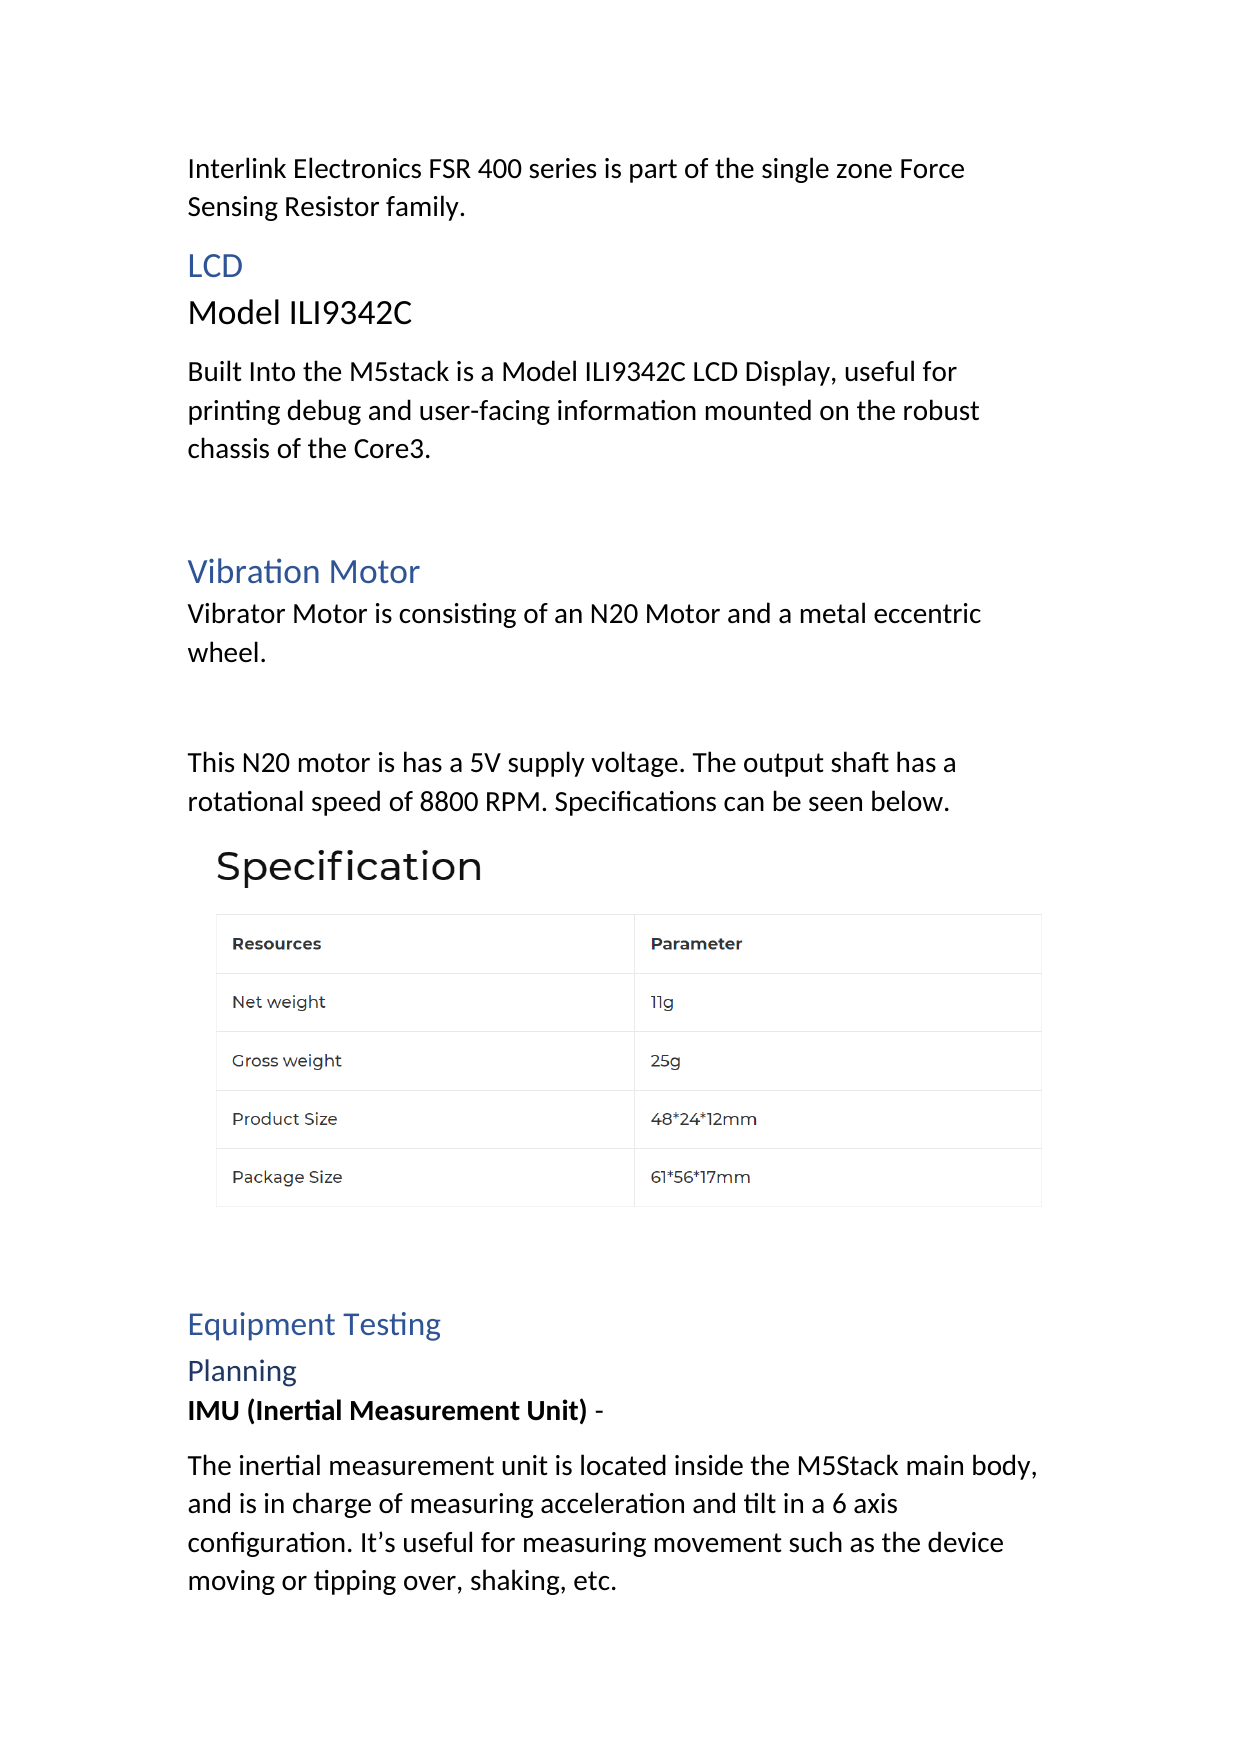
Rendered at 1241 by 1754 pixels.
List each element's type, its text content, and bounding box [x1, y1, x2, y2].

text IMU (Inertial Measurement Unit) - [187, 1392, 1053, 1428]
text This N20 motor is has a 5V supply voltage. The output shaft has a rotational speed of 8800 RPM. Specifications can be seen below. [187, 744, 1053, 818]
text The inertial measurement unit is located inside the M5Stack main body, and is in charge of measuring acceleration and tilt in a 6 axis configuration. It’s useful for measuring movement such as the device moving or tipping over, shaking, etc. [187, 1447, 1053, 1598]
subtitle Planning [187, 1351, 1053, 1389]
text Vibrator Motor is consisting of an N20 Motor and a metal eccentric wheel. [187, 596, 1053, 669]
text Built Into the M5stack is a Model ILI9342C LCD Display, useful for printing debug and user-facing information mounted on the robust chassis of the Core3. [187, 353, 1053, 466]
picture [187, 837, 1053, 1229]
subtitle LCD [187, 243, 1053, 287]
text Model ILI9342C [187, 290, 1053, 333]
subtitle Equipment Testing [187, 1303, 1053, 1343]
subtitle Vibration Motor [187, 549, 1053, 592]
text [187, 150, 1053, 224]
